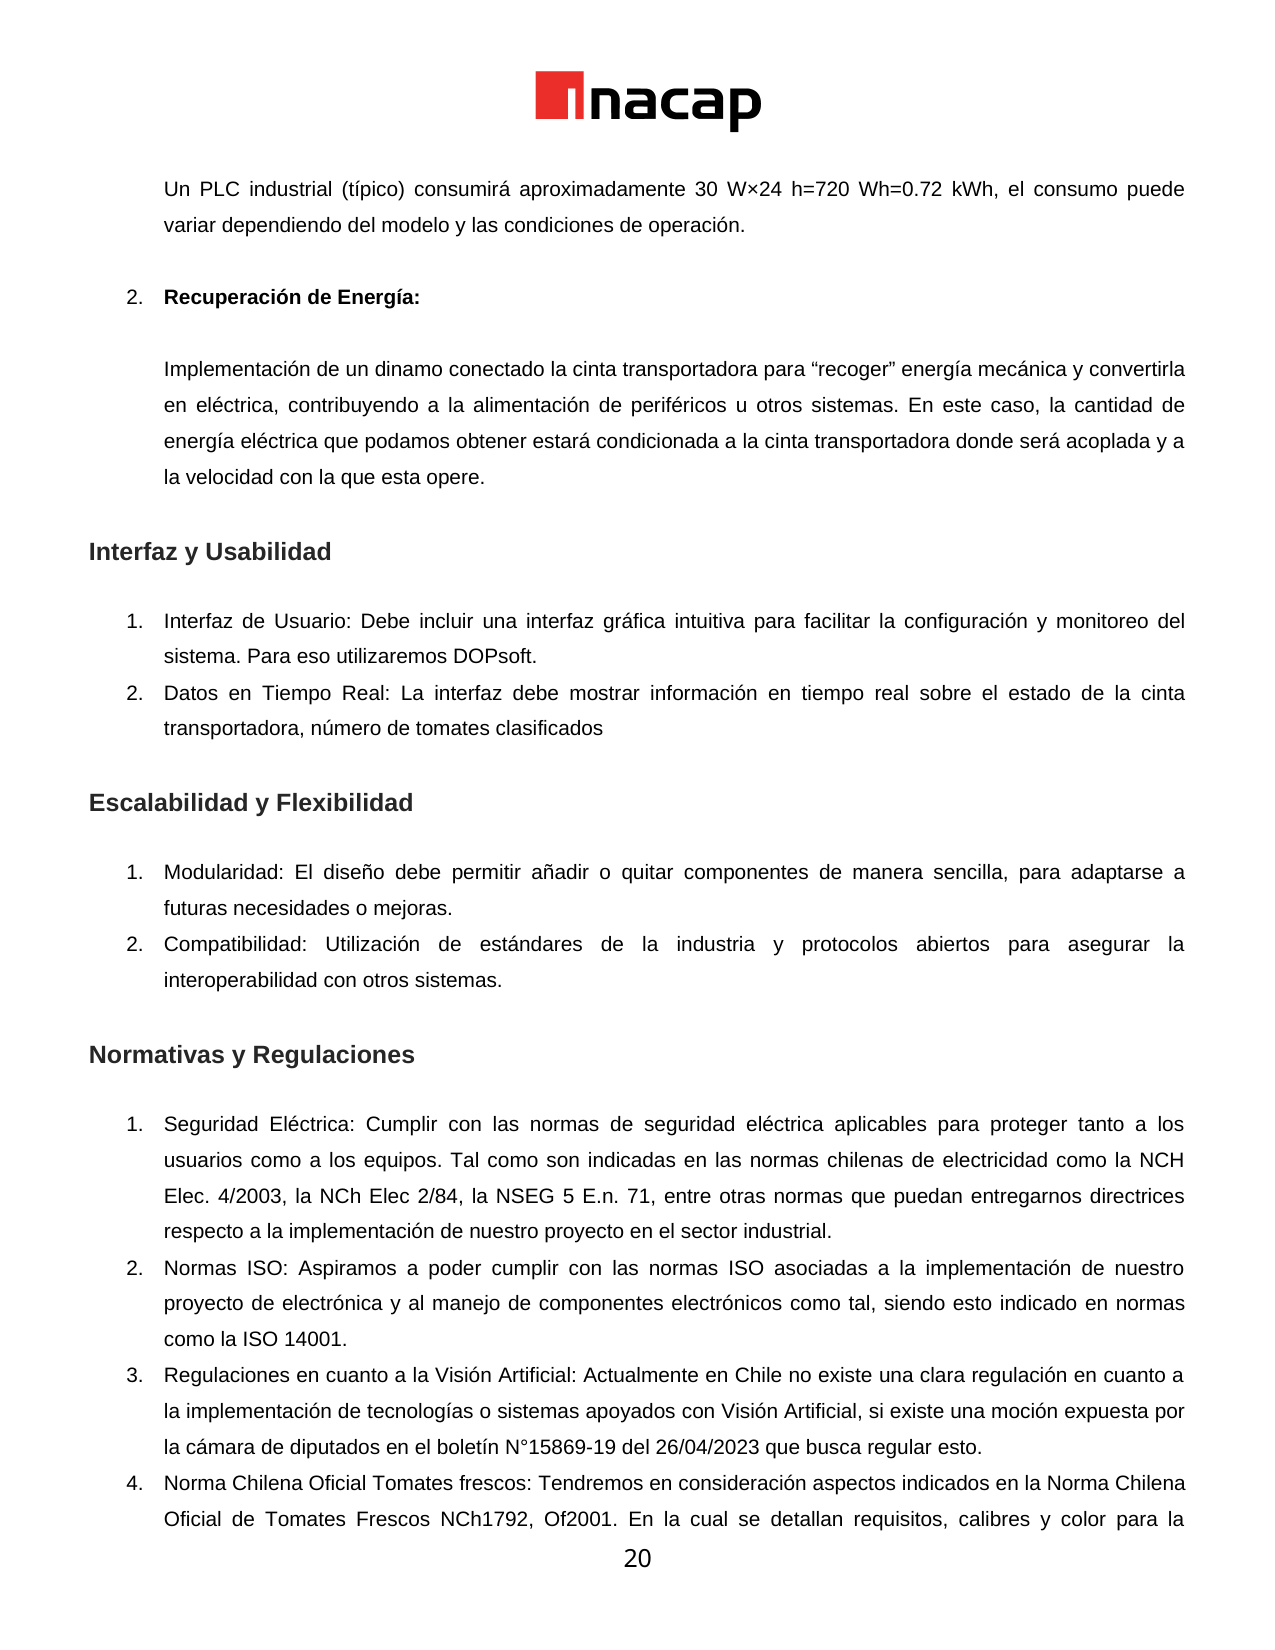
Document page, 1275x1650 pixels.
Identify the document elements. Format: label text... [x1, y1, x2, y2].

list Regulaciones en cuanto a la Visión Artificial: Actualmente en Chile no existe una clara regulación en cuanto a la implementación de tecnologías o sistemas apoyados con Visión Artificial, si existe una moción expuesta por la cámara de diputados en el boletín N°15869-19 del 26/04/2023 que busca regular esto. [126, 1363, 1186, 1459]
list Compatibilidad: Utilización de estándares de la industria y protocolos abiertos para asegurar la interoperabilidad con otros sistemas. [126, 932, 1186, 992]
list Modularidad: El diseño debe permitir añadir o quitar componentes de manera sencilla, para adaptarse a futuras necesidades o mejoras. [126, 860, 1186, 920]
subtitle Normativas y Regulaciones [89, 1040, 1186, 1068]
list Interfaz de Usuario: Debe incluir una interfaz gráfica intuitiva para facilitar la configuración y monitoreo del sistema. Para eso utilizaremos DOPsoft. [126, 608, 1186, 668]
subtitle Interfaz y Usabilidad [89, 537, 1186, 565]
list Recuperación de Energía: [126, 285, 1186, 309]
picture [529, 67, 763, 133]
list Normas ISO: Aspiramos a poder cumplir con las normas ISO asociadas a la implementación de nuestro proyecto de electrónica y al manejo de componentes electrónicos como tal, siendo esto indicado en normas como la ISO 14001. [126, 1255, 1186, 1351]
list Datos en Tiempo Real: La interfaz debe mostrar información en tiempo real sobre el estado de la cinta transportadora, número de tomates clasificados [126, 680, 1186, 740]
list Seguridad Eléctrica: Cumplir con las normas de seguridad eléctrica aplicables para proteger tanto a los usuarios como a los equipos. Tal como son indicadas en las normas chilenas de electricidad como la NCH Elec. 4/2003, la NCh Elec 2/84, la NSEG 5 E.n. 71, entre otras normas que puedan entregarnos directrices respecto a la implementación de nuestro proyecto en el sector industrial. [126, 1112, 1186, 1243]
text Implementación de un dinamo conectado la cinta transportadora para “recoger” energía mecánica y convertirla en eléctrica, contribuyendo a la alimentación de periféricos u otros sistemas. En este caso, la cantidad de energía eléctrica que podamos obtener estará condicionada a la cinta transportadora donde será acoplada y a la velocidad con la que esta opere. [164, 357, 1186, 489]
text Un PLC industrial (típico) consumirá aproximadamente 30 W×24 h=720 Wh=0.72 kWh, el consumo puede variar dependiendo del modelo y las condiciones de operación. [164, 177, 1186, 237]
subtitle Escalabilidad y Flexibilidad [89, 788, 1186, 817]
